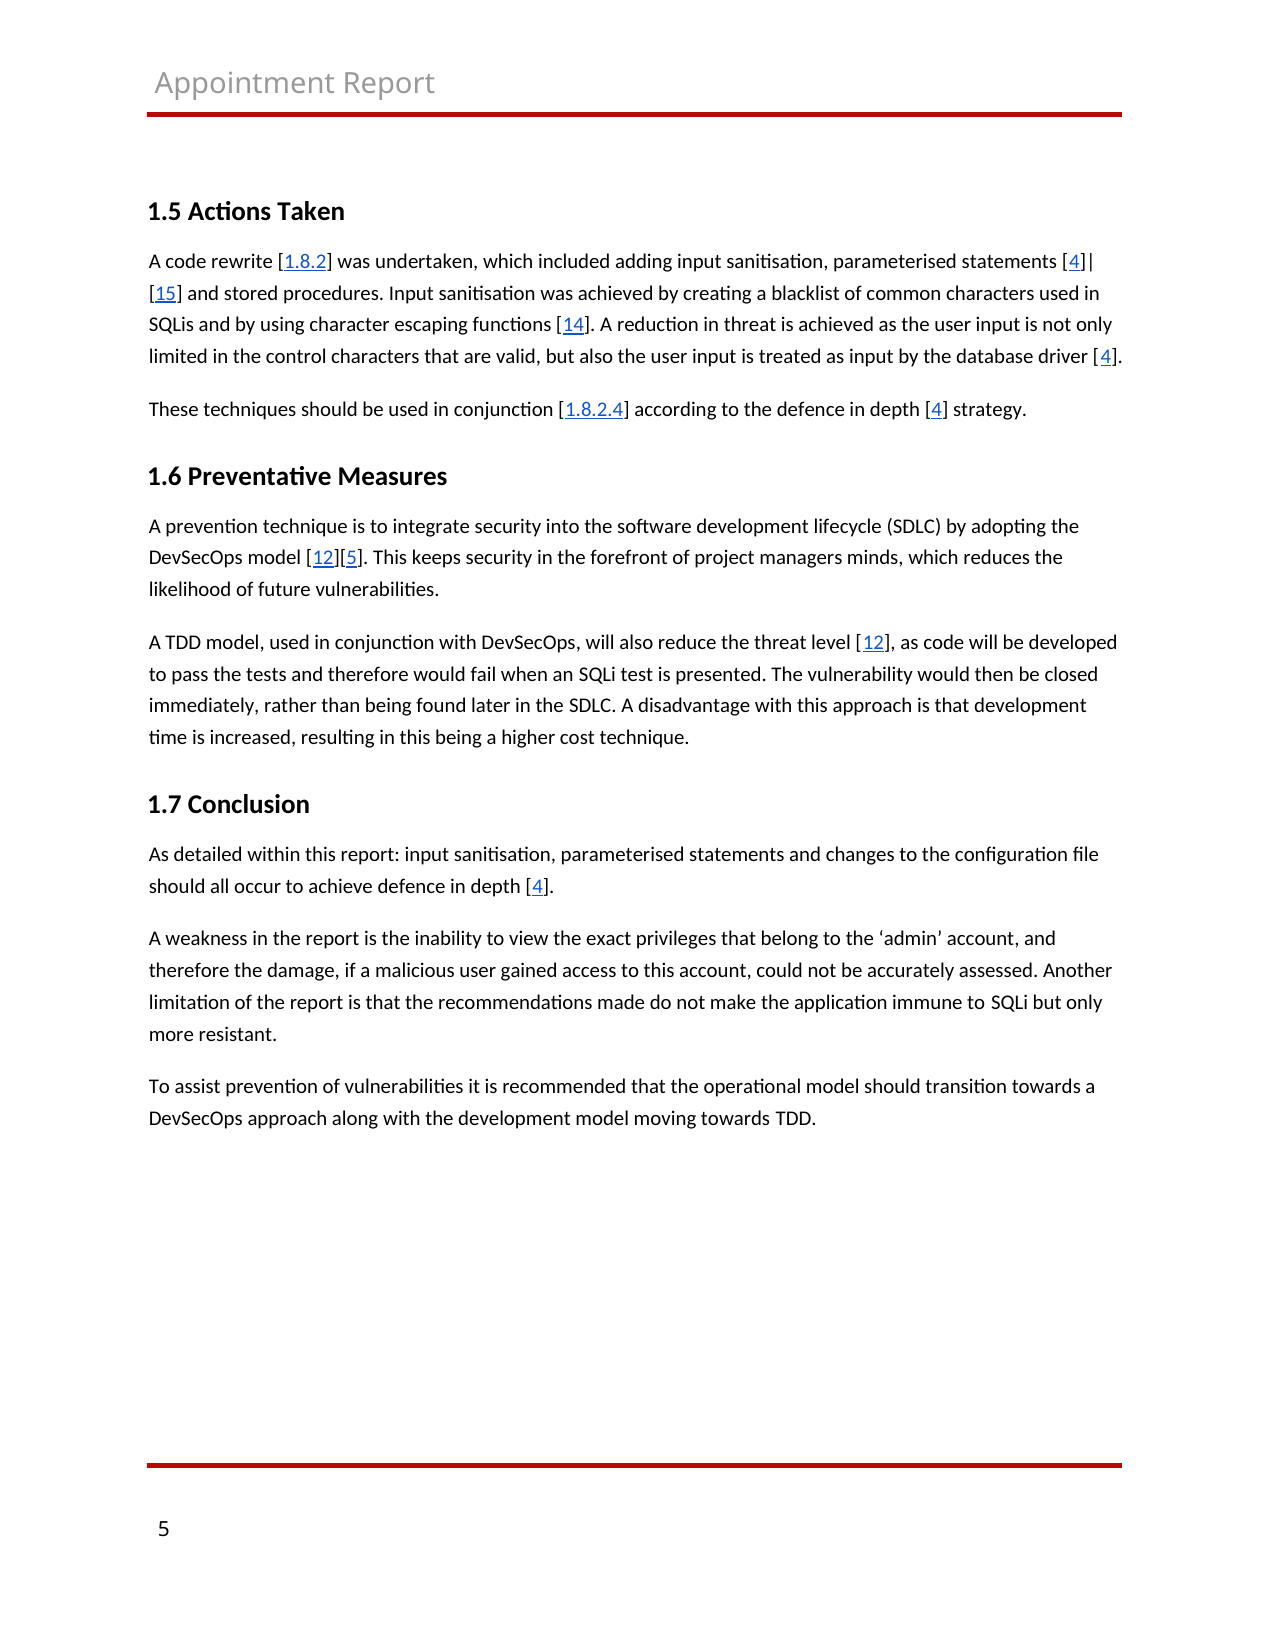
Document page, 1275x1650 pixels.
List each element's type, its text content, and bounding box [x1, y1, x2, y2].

text A weakness in the report is the inability to view the exact privileges that belong to the ‘admin’ account, and therefore the damage, if a malicious user gained access to this account, could not be accurately assessed. Another limitation of the report is that the recommendations made do not make the application immune to SQLi but only more resistant. [148, 926, 1125, 1046]
text A code rewrite [1.8.2] was undertaken, which included adding input sanitisation, parameterised statements [4]|[15] and stored procedures. Input sanitisation was achieved by creating a blacklist of common characters used in SQLis and by using character escaping functions [14]. A reduction in threat is achieved as the user input is not only limited in the control characters that are valid, but also the user input is treated as input by the database driver [4]. [148, 248, 1125, 369]
text A TDD model, used in conjunction with DevSecOps, will also reduce the threat level [12], as code will be developed to pass the tests and therefore would fail when an SQLi test is presented. The vulnerability would then be closed immediately, rather than being found later in the SDLC. A disadvantage with this approach is that development time is increased, resulting in this being a higher cost technique. [148, 629, 1125, 750]
picture [146, 1463, 1122, 1468]
text These techniques should be used in conjunction [1.8.2.4] according to the defence in depth [4] strategy. [148, 396, 1125, 421]
subtitle 1.6 Preventative Measures [147, 459, 939, 492]
text To assist prevention of vulnerabilities it is recommended that the operational model should transition towards a DevSecOps approach along with the development model moving towards TDD. [148, 1073, 1125, 1131]
subtitle 1.7 Conclusion [147, 787, 939, 820]
text A prevention technique is to integrate security into the software development lifecycle (SDLC) by adopting the DevSecOps model [12][5]. This keeps security in the forefront of project managers minds, which reduces the likelihood of future vulnerabilities. [148, 513, 1125, 602]
picture [146, 112, 1122, 117]
subtitle 1.5 Actions Taken [147, 194, 939, 227]
text As detailed within this report: input sanitisation, parameterised statements and changes to the configuration file should all occur to achieve defence in depth [4]. [148, 841, 1125, 898]
